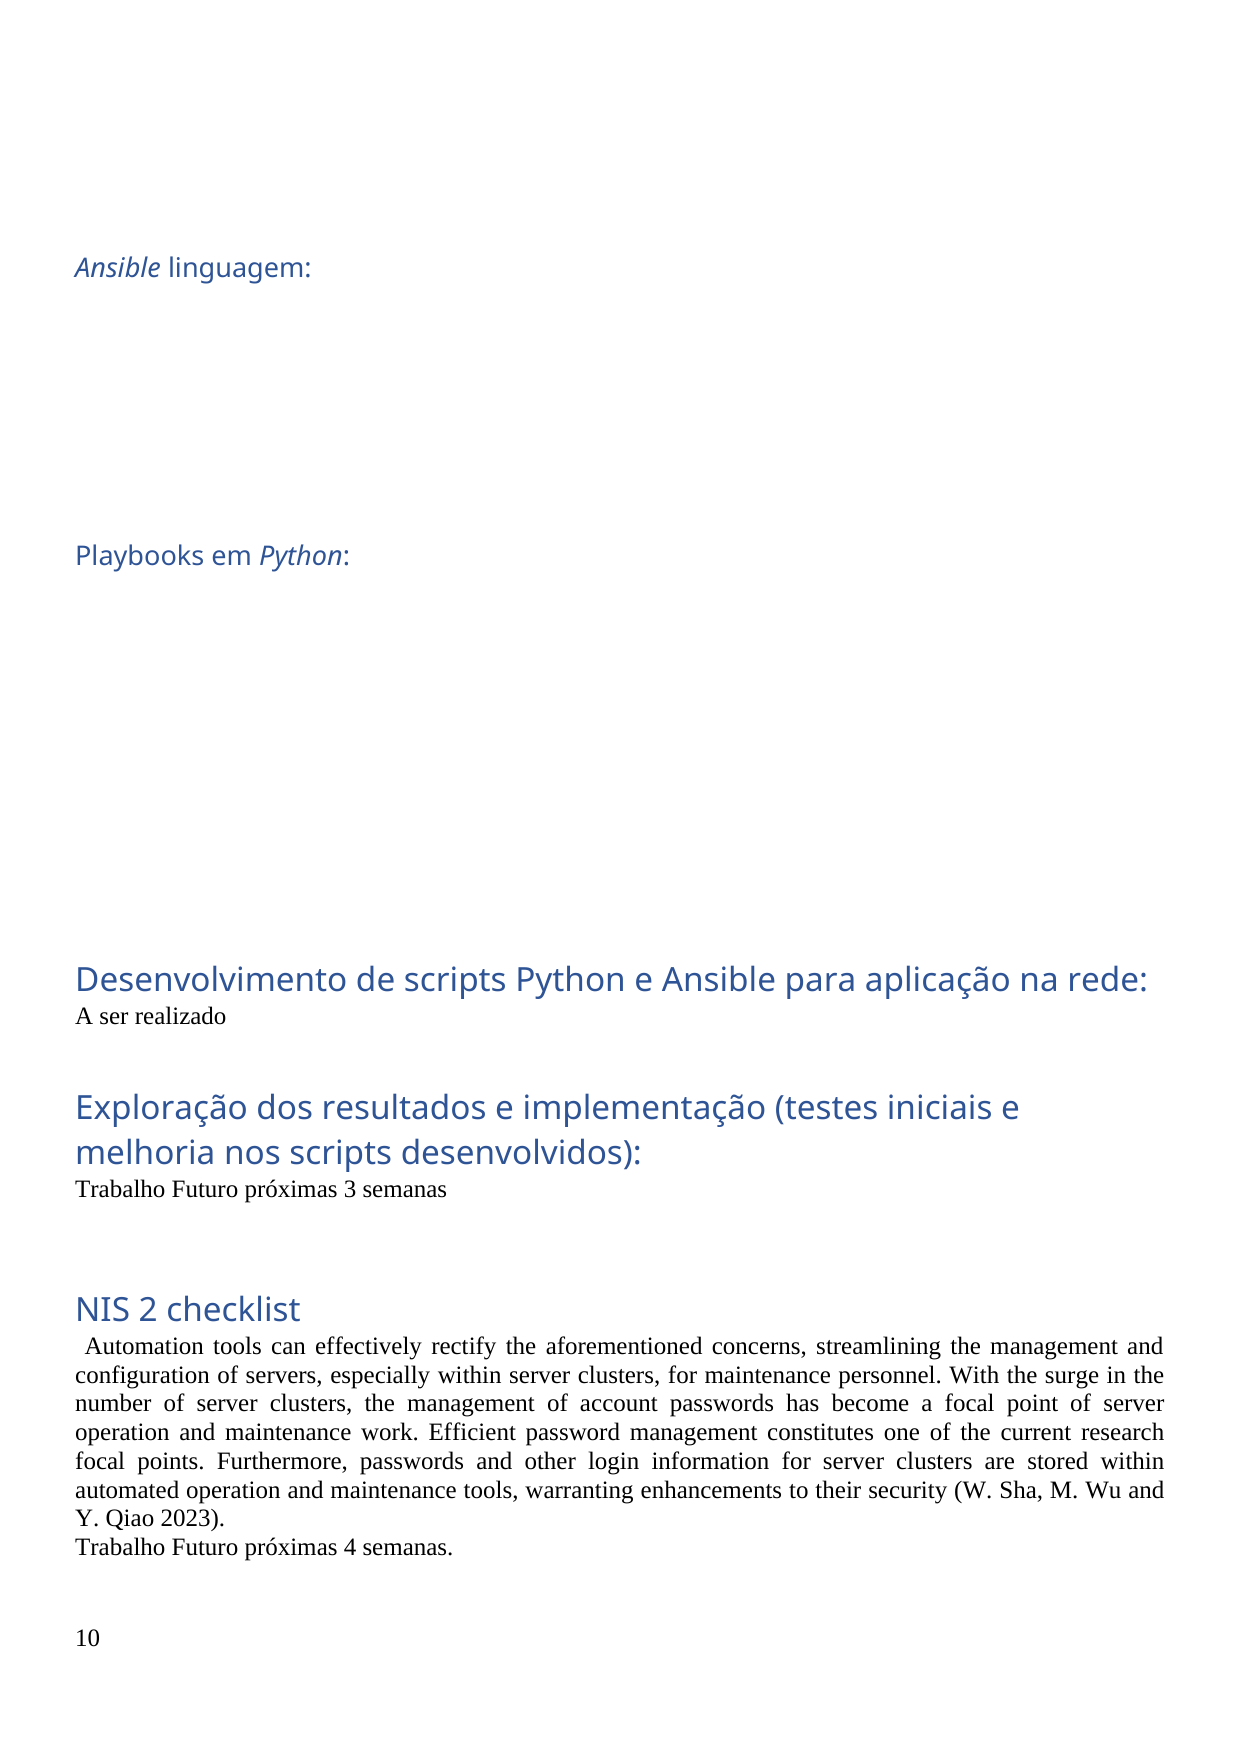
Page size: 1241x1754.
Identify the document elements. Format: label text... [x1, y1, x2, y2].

text Automation tools can effectively rectify the aforementioned concerns, streamlining the management and configuration of servers, especially within server clusters, for maintenance personnel. With the surge in the number of server clusters, the management of account passwords has become a focal point of server operation and maintenance work. Efficient password management constitutes one of the current research focal points. Furthermore, passwords and other login information for server clusters are stored within automated operation and maintenance tools, warranting enhancements to their security (W. Sha, M. Wu and Y. Qiao 2023). [75, 1331, 1165, 1532]
text Trabalho Futuro próximas 4 semanas. [75, 1532, 1165, 1561]
text Trabalho Futuro próximas 3 semanas [75, 1174, 1165, 1203]
subtitle Ansible linguagem: [75, 249, 1165, 286]
subtitle NIS 2 checklist [75, 1286, 1165, 1331]
subtitle Playbooks em Python: [75, 536, 1165, 573]
text A ser realizado [75, 1001, 1165, 1030]
subtitle Exploração dos resultados e implementação (testes iniciais e melhoria nos scripts desenvolvidos): [75, 1083, 1165, 1174]
subtitle Desenvolvimento de scripts Python e Ansible para aplicação na rede: [75, 956, 1165, 1001]
